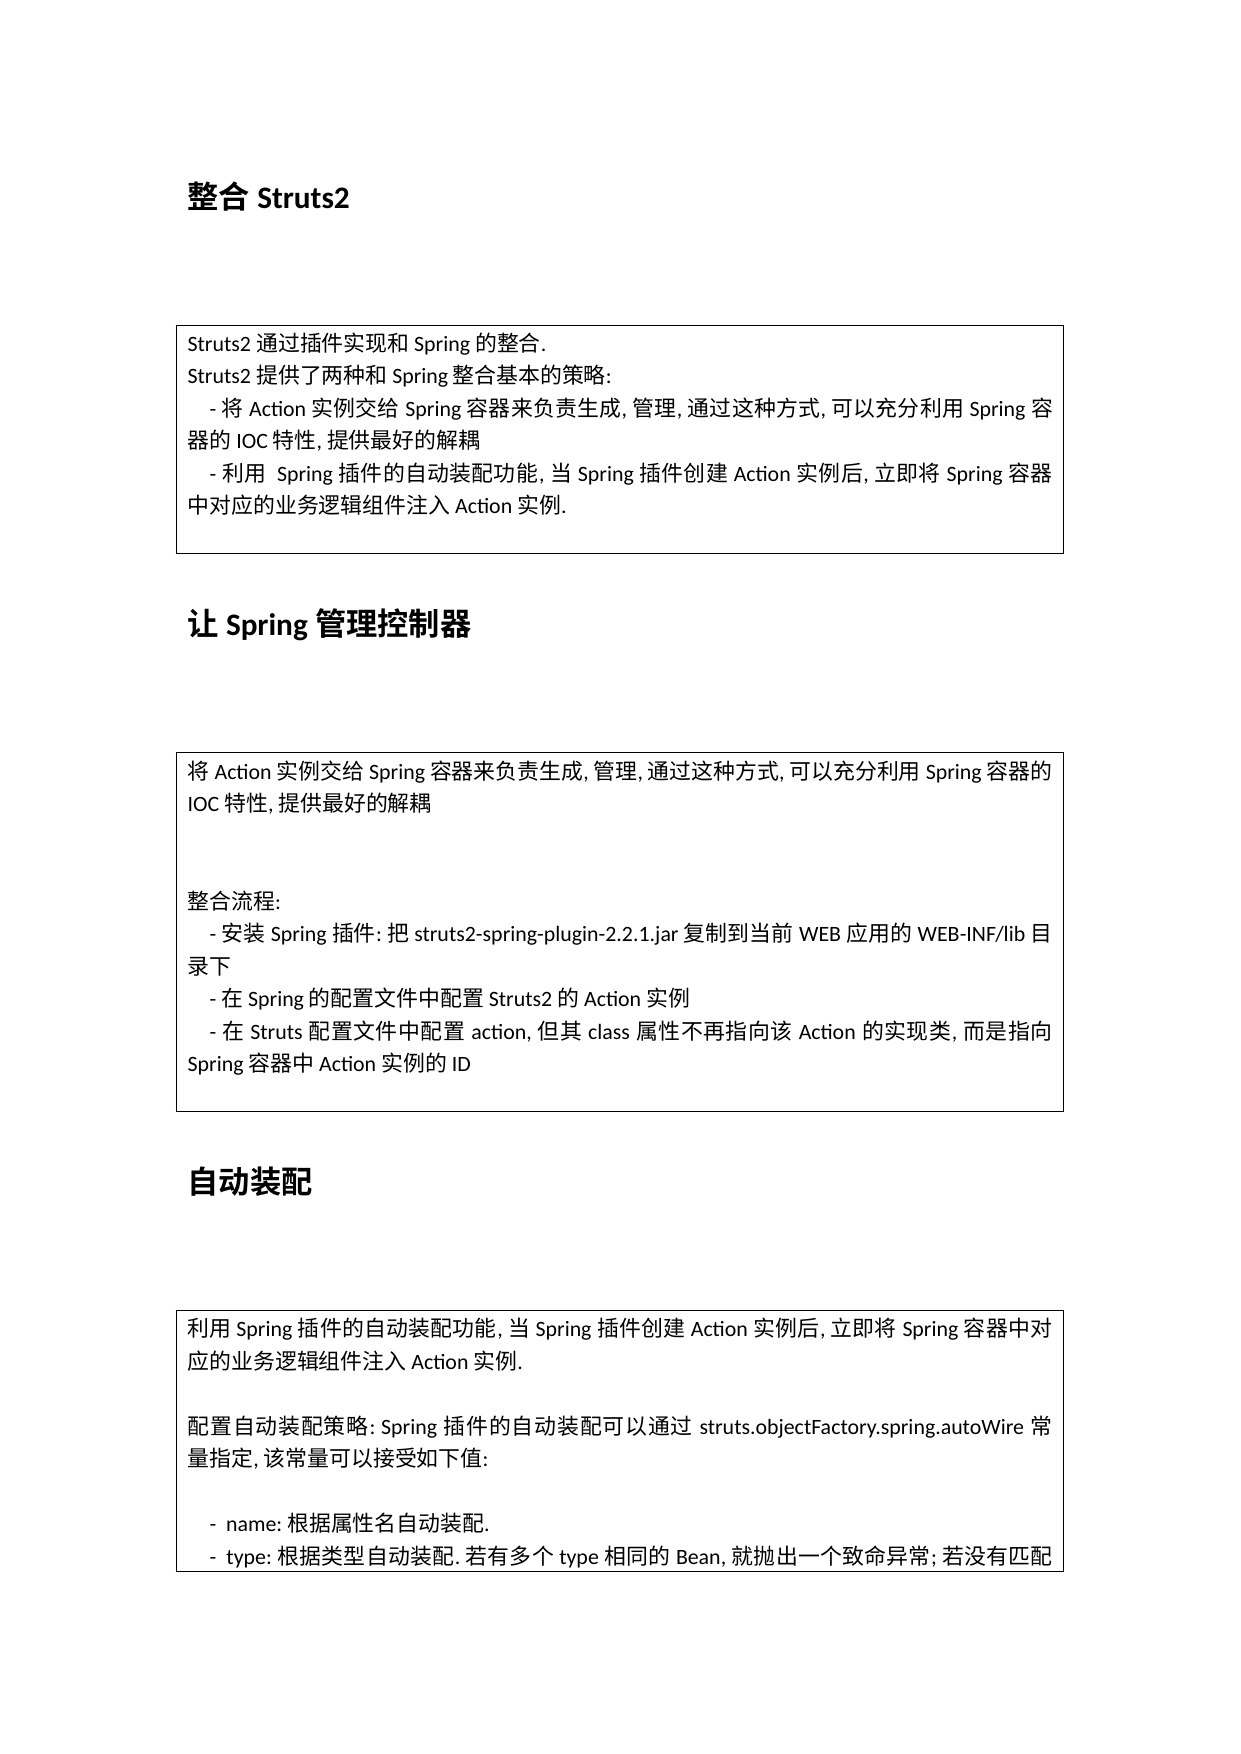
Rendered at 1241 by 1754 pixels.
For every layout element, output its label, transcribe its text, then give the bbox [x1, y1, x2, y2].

subtitle 整合 Struts2 [187, 162, 1053, 227]
subtitle 自动装配 [187, 1147, 1053, 1212]
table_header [177, 1311, 1063, 1571]
table_header Struts2 通过插件实现和 Spring 的整合. Struts2 提供了两种和 Spring整合基本的策略: - 将 Action 实例交给 Spring 容器来负责生成, 管理, 通过这种方式, 可以充分利用 Spring 容器的 IOC 特性, 提供最好的解耦 - 利用 Spring 插件的自动装配功能, 当 Spring 插件创建 Action 实例后, 立即将 Spring 容器中对应的业务逻辑组件注入 Action 实例. [177, 326, 1063, 553]
table_header 将 Action 实例交给 Spring 容器来负责生成, 管理, 通过这种方式, 可以充分利用 Spring 容器的 IOC 特性, 提供最好的解耦 整合流程: - 安装 Spring 插件: 把 struts2-spring-plugin-2.2.1.jar 复制到当前 WEB 应用的 WEB-INF/lib 目录下 - 在 Spring 的配置文件中配置 Struts2 的 Action 实例 - 在 Struts 配置文件中配置 action, 但其 class 属性不再指向该 Action 的实现类, 而是指向 Spring 容器中 Action 实例的 ID [177, 753, 1063, 1111]
subtitle 让 Spring 管理控制器 [187, 589, 1053, 654]
